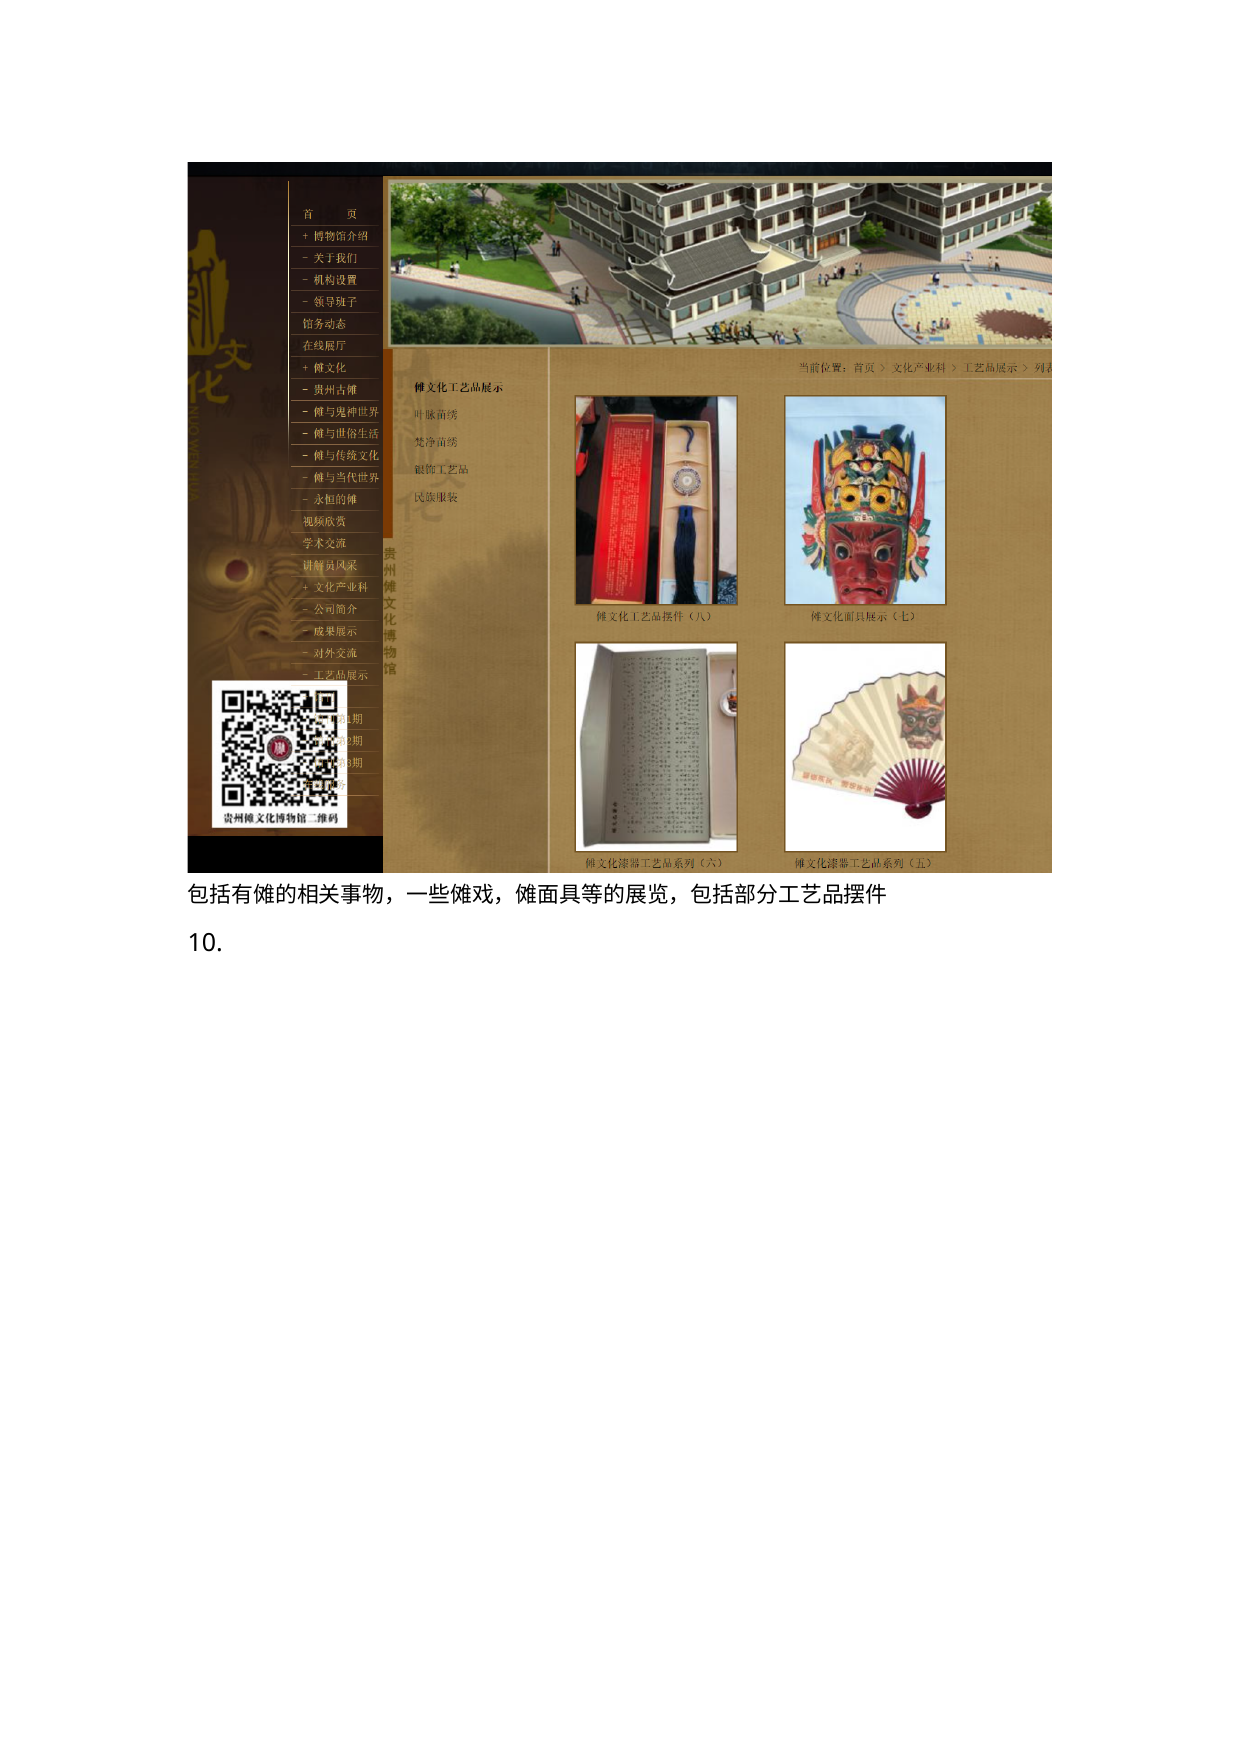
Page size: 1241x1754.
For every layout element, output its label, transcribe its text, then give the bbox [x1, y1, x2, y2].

list 包括有傩的相关事物，一些傩戏，傩面具等的展览，包括部分工艺品摆件 [187, 877, 1053, 909]
picture [187, 162, 1052, 873]
list 10. [187, 909, 1053, 974]
